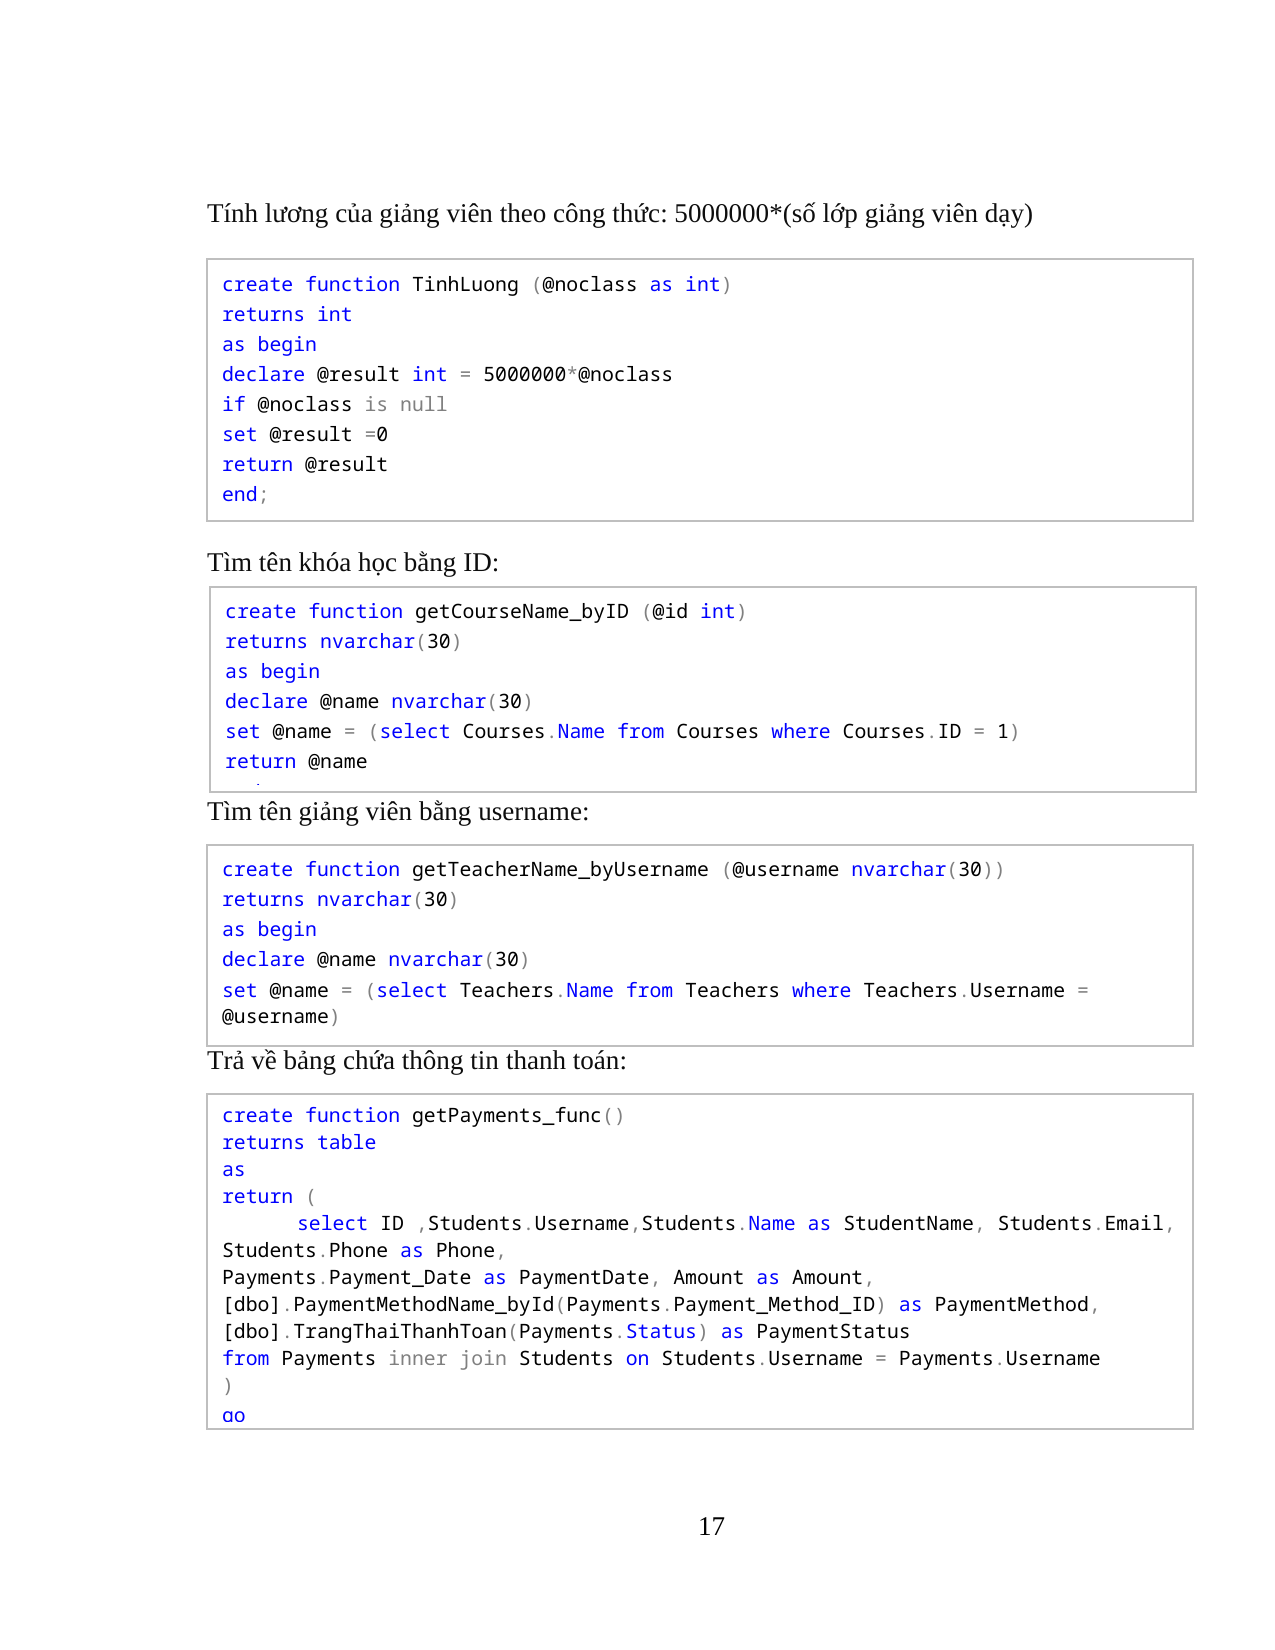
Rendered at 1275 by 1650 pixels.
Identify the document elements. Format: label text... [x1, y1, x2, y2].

text Trả về bảng chứa thông tin thanh toán: [207, 1047, 1157, 1075]
text Tính lương của giảng viên theo công thức: 5000000*(số lớp giảng viên dạy) [148, 197, 1152, 229]
text Tìm tên giảng viên bằng username: [148, 795, 1152, 826]
text Tìm tên khóa học bằng ID: [148, 546, 1152, 577]
